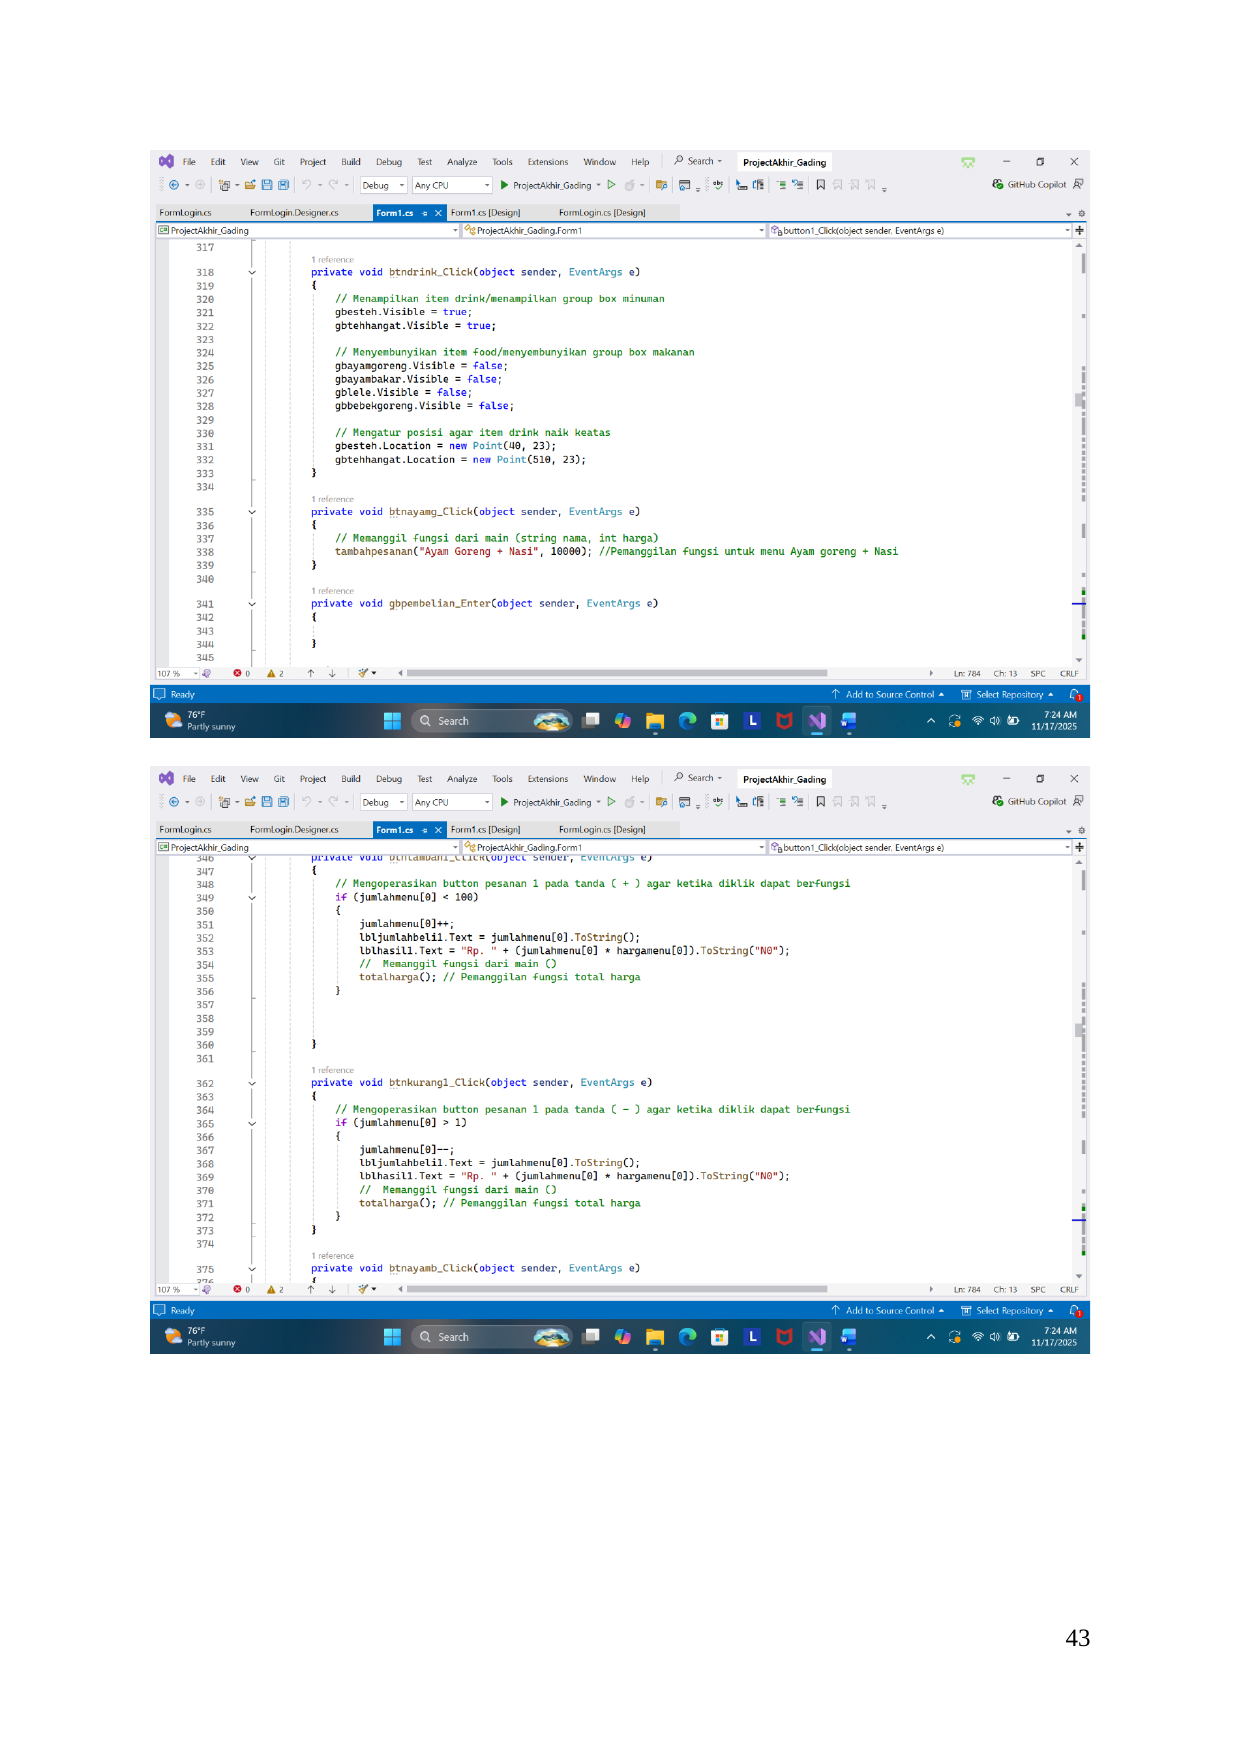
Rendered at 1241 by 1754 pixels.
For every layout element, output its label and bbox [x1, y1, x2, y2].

picture [741, 1327, 760, 1345]
picture [973, 1334, 983, 1339]
picture [150, 766, 1091, 1354]
picture [741, 711, 760, 729]
picture [973, 718, 983, 724]
picture [150, 150, 1091, 738]
